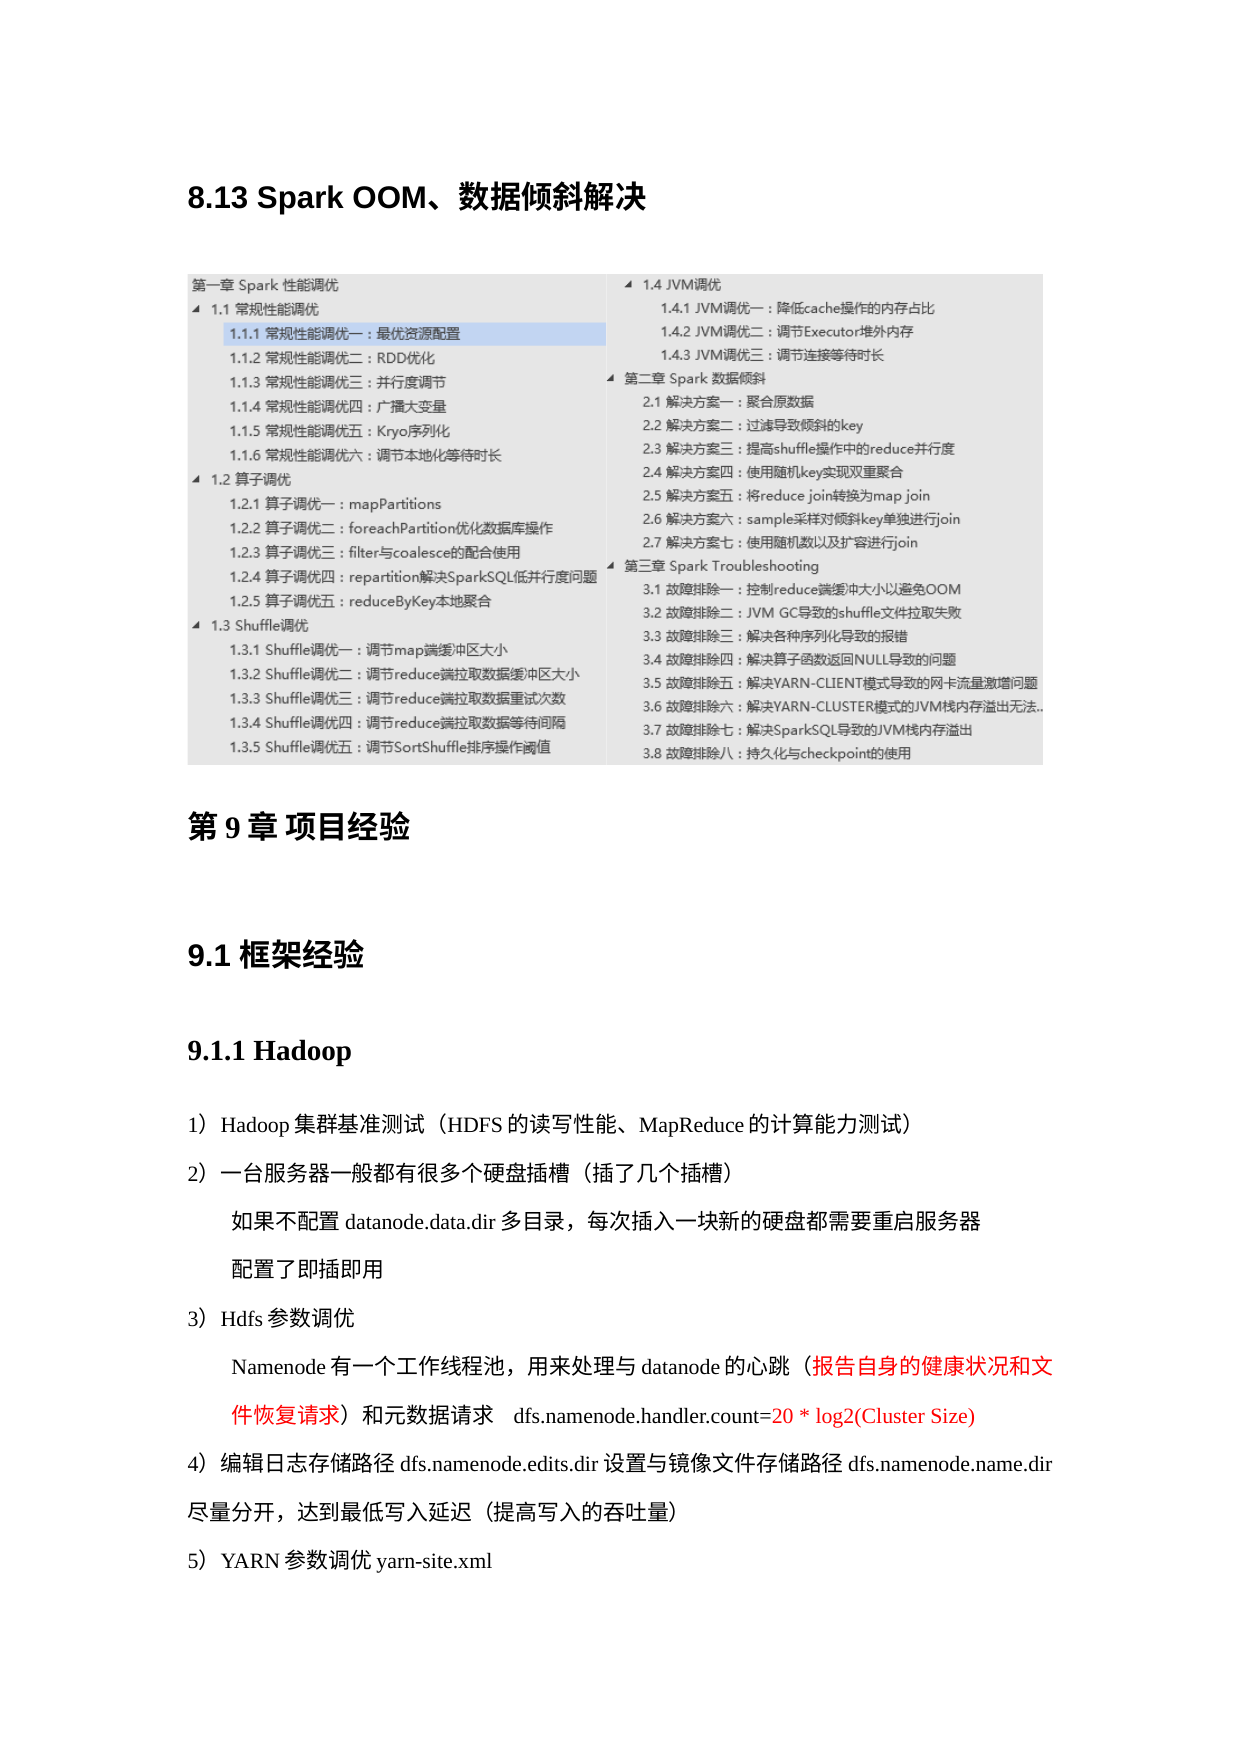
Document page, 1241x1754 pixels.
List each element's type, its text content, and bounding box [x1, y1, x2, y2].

text 5）YARN参数调优yarn-site.xml [187, 1543, 1053, 1575]
subtitle 第9章 项目经验 [187, 792, 1053, 857]
text 2）一台服务器一般都有很多个硬盘插槽（插了几个插槽） [187, 1155, 1053, 1188]
text 如果不配置datanode.data.dir多目录，每次插入一块新的硬盘都需要重启服务器 [187, 1203, 1053, 1236]
text 配置了即插即用 [187, 1252, 1053, 1284]
text 1）Hadoop集群基准测试（HDFS的读写性能、MapReduce的计算能力测试） [187, 1107, 1053, 1139]
subtitle 9.1 框架经验 [187, 920, 1053, 985]
list Namenode有一个工作线程池，用来处理与datanode的心跳（报告自身的健康状况和文件恢复请求）和元数据请求 dfs.namenode.handler.count=20 * log2(Cluster Size) [231, 1348, 1053, 1430]
text 3）Hdfs参数调优 [187, 1300, 1053, 1333]
subtitle 8.13 Spark OOM、数据倾斜解决 [187, 162, 1053, 227]
text 4）编辑日志存储路径dfs.namenode.edits.dir设置与镜像文件存储路径dfs.namenode.name.dir尽量分开，达到最低写入延迟（提高写入的吞吐量） [187, 1446, 1053, 1527]
picture [187, 274, 1043, 765]
subtitle 9.1.1 Hadoop [187, 1018, 1053, 1083]
